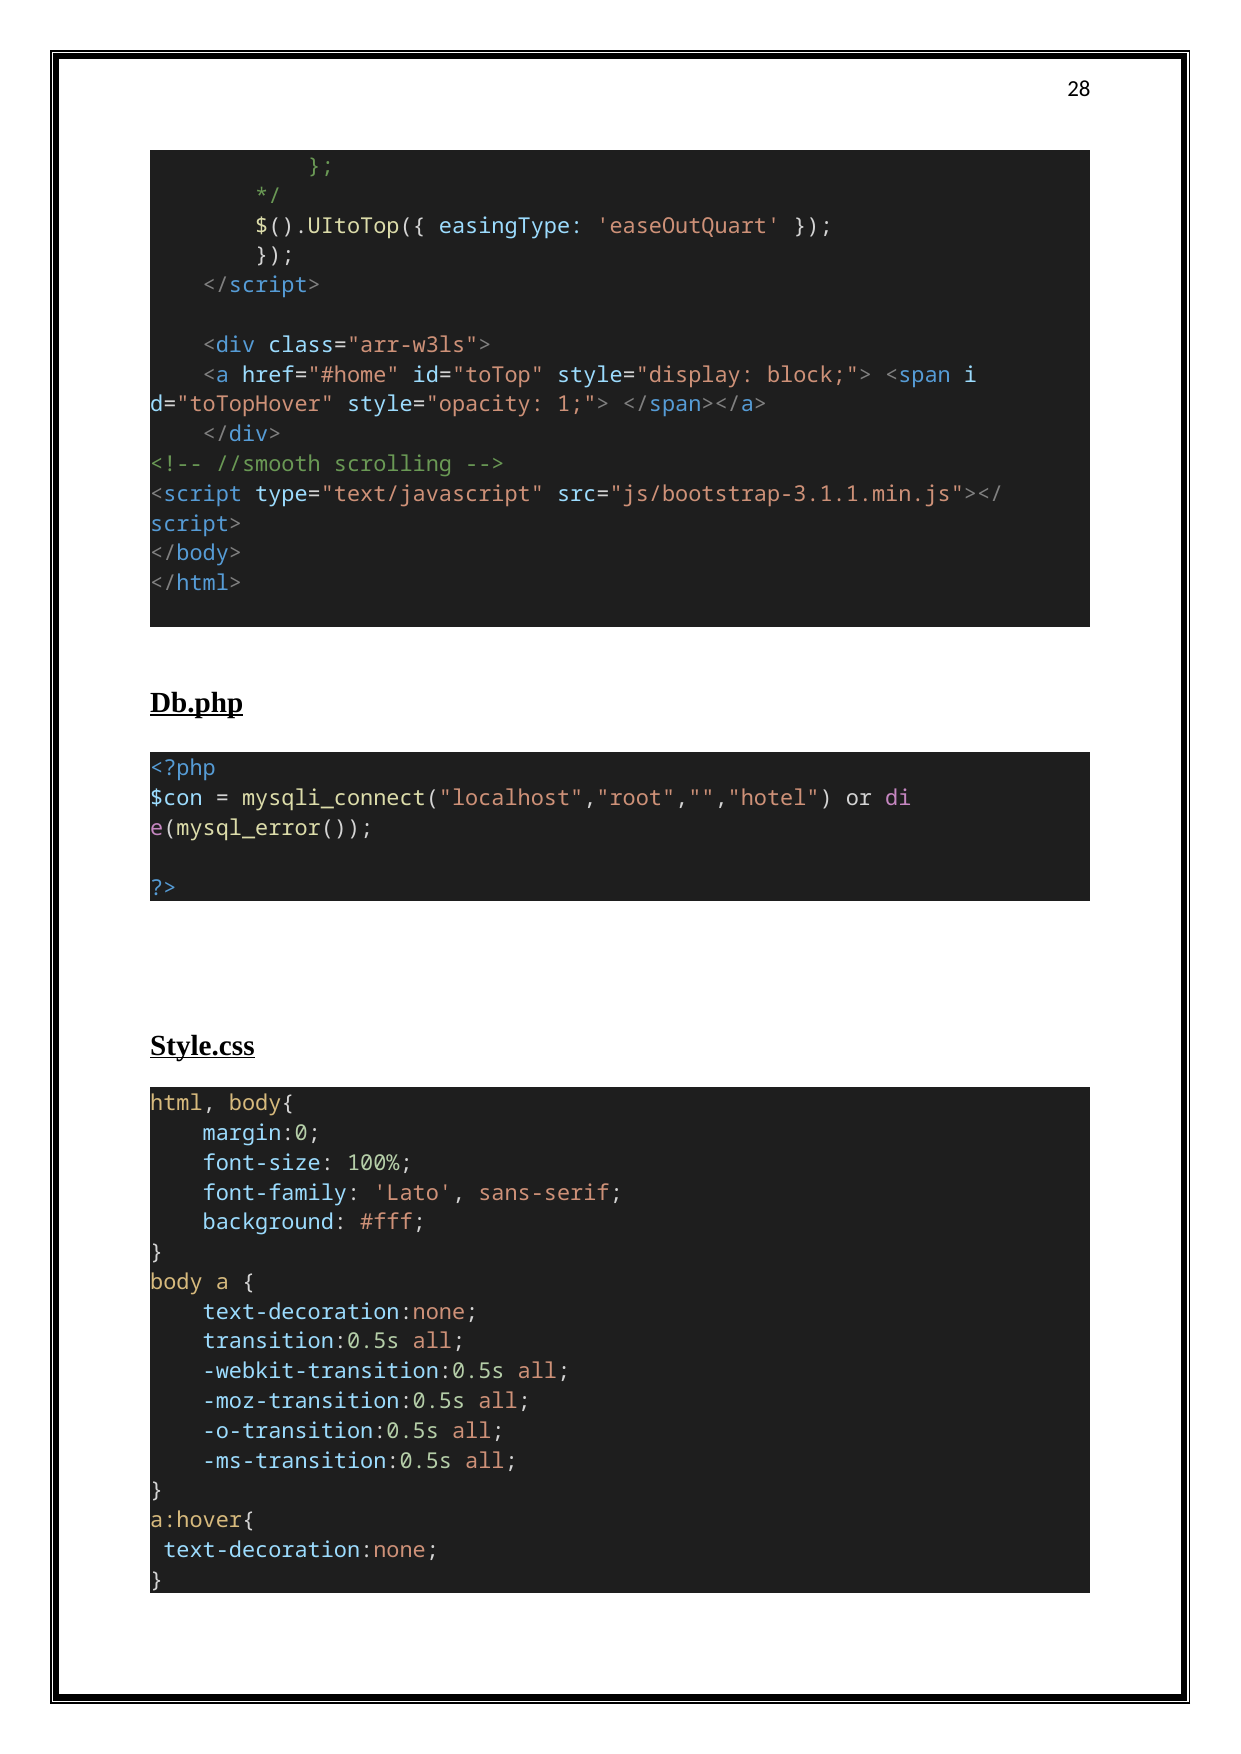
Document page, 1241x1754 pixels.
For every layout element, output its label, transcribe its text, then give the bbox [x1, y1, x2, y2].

text -webkit-transition:0.5s all; [150, 1355, 1090, 1385]
text } [150, 1236, 1090, 1266]
text <div class="arr-w3ls"> [150, 329, 1090, 358]
text <a href="#home" id="toTop" style="display: block;"> <span id="toTopHover" style="opacity: 1;"> </span></a> [150, 358, 1090, 418]
text margin:0; [150, 1117, 1090, 1147]
text -ms-transition:0.5s all; [150, 1444, 1090, 1474]
text text-decoration:none; [150, 1534, 1090, 1564]
text Db.php [150, 685, 1090, 719]
text }; [150, 150, 1090, 180]
text Style.css [150, 1028, 1090, 1061]
text -moz-transition:0.5s all; [150, 1385, 1090, 1415]
text } [150, 1564, 1090, 1593]
text text-decoration:none; [150, 1296, 1090, 1325]
text $().UItoTop({ easingType: 'easeOutQuart' }); [150, 209, 1090, 239]
text transition:0.5s all; [150, 1325, 1090, 1355]
text <script type="text/javascript" src="js/bootstrap-3.1.1.min.js"></script> [150, 478, 1090, 537]
text </body> [150, 537, 1090, 567]
text ?> [150, 871, 1090, 901]
text -o-transition:0.5s all; [150, 1415, 1090, 1444]
text <!-- //smooth scrolling --> [150, 448, 1090, 478]
text </script> [150, 269, 1090, 299]
text } [150, 1474, 1090, 1504]
text </html> [150, 567, 1090, 597]
text <?php [150, 752, 1090, 782]
text font-size: 100%; [150, 1147, 1090, 1176]
text a:hover{ [150, 1504, 1090, 1534]
text font-family: 'Lato', sans-serif; [150, 1176, 1090, 1206]
text </div> [150, 418, 1090, 448]
text html, body{ [150, 1087, 1090, 1117]
text body a { [150, 1266, 1090, 1296]
text background: #fff; [150, 1206, 1090, 1236]
text $con = mysqli_connect("localhost","root","","hotel") or die(mysql_error()); [150, 782, 1090, 842]
text }); [150, 239, 1090, 269]
text */ [150, 180, 1090, 209]
